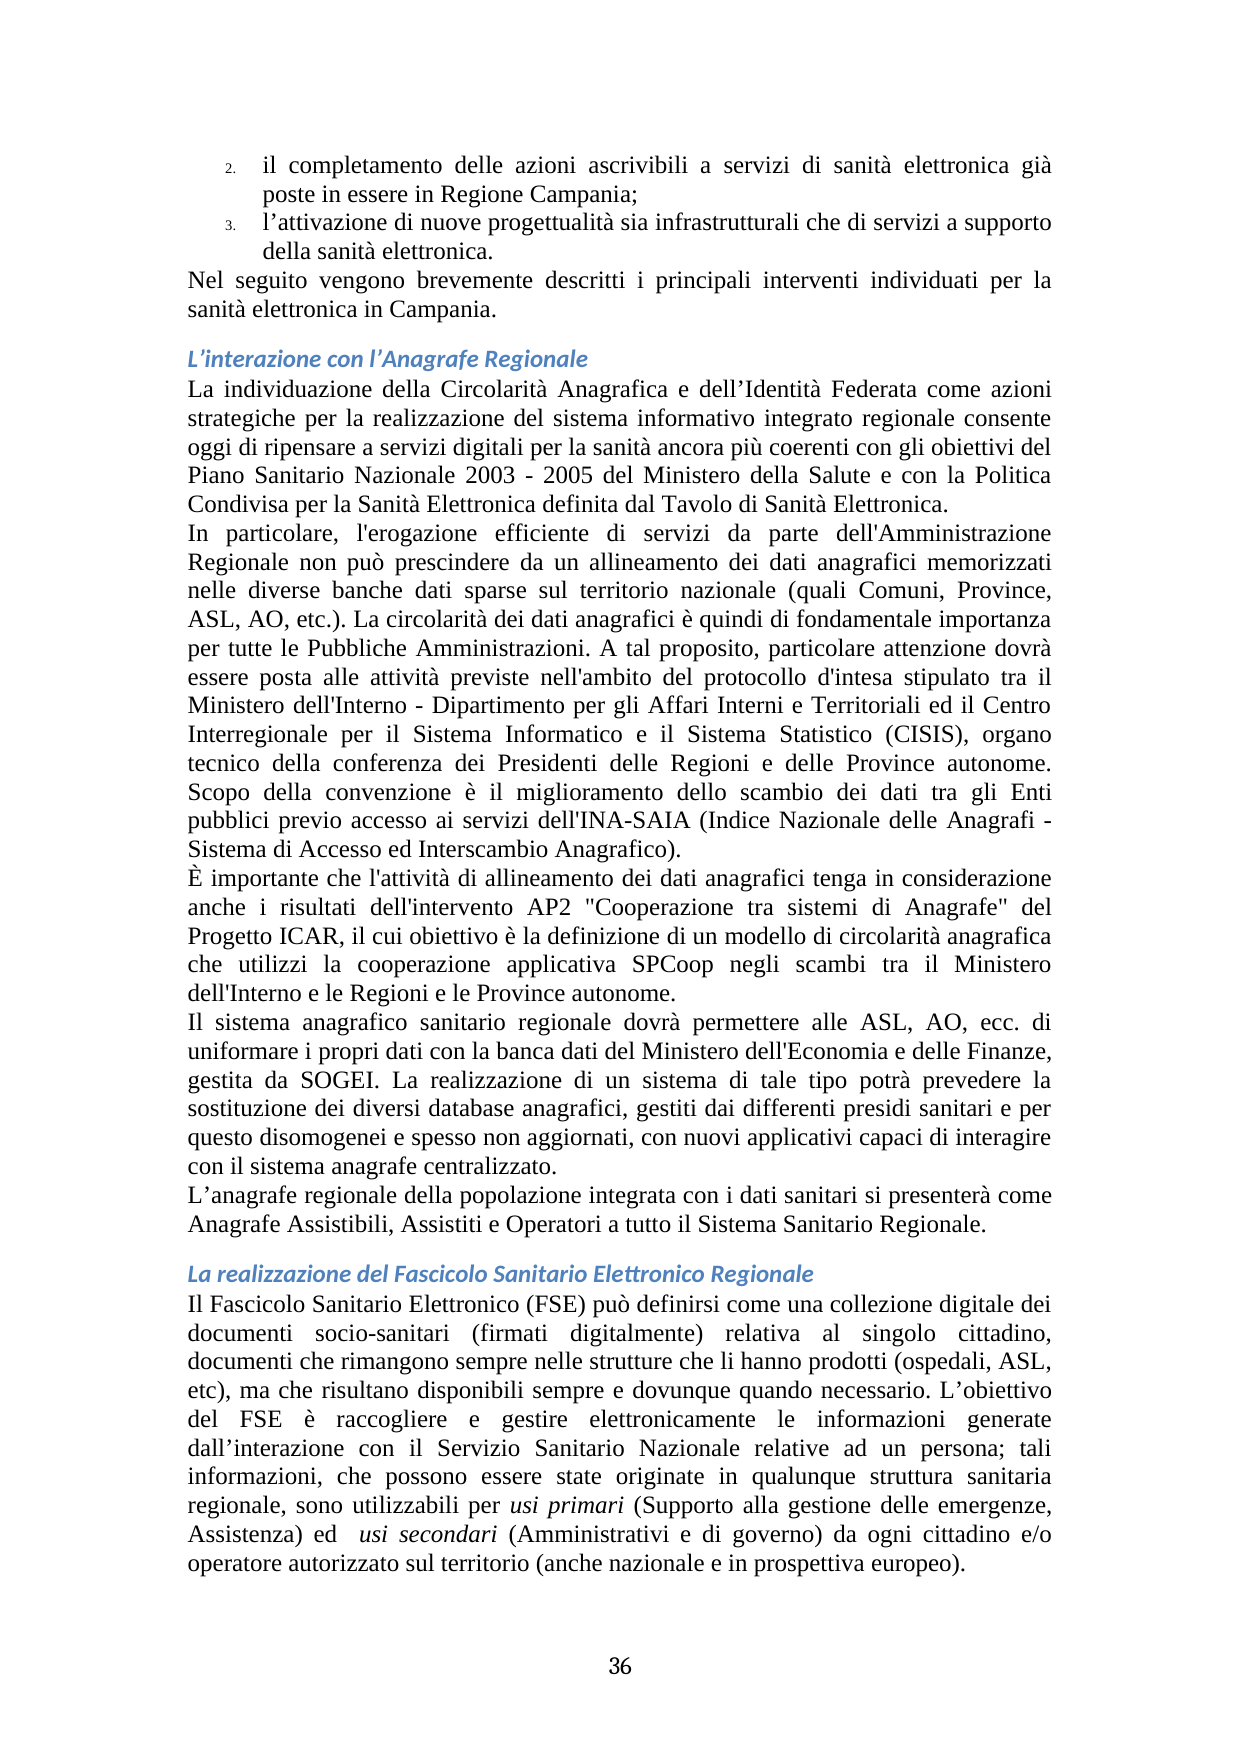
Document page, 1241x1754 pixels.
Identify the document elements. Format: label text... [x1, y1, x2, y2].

text Il Fascicolo Sanitario Elettronico (FSE) può definirsi come una collezione digitale dei documenti socio-sanitari (firmati digitalmente) relativa al singolo cittadino, documenti che rimangono sempre nelle strutture che li hanno prodotti (ospedali, ASL, etc), ma che risultano disponibili sempre e dovunque quando necessario. L’obiettivo del FSE è raccogliere e gestire elettronicamente le informazioni generate dall’interazione con il Servizio Sanitario Nazionale relative ad un persona; tali informazioni, che possono essere state originate in qualunque struttura sanitaria regionale, sono utilizzabili per usi primari (Supporto alla gestione delle emergenze, Assistenza) ed usi secondari (Amministrativi e di governo) da ogni cittadino e/o operatore autorizzato sul territorio (anche nazionale e in prospettiva europeo). [187, 1174, 1053, 1461]
text I documenti socio-sanitari non solo nascono e si originano all’interno di ogni singola struttura sanitaria che prende in cura la persona, ma vengono da questa custoditi secondo precise regole e normative riguardanti la responsabilità del dato, il suo livello di privatezza, le autorizzazioni all’accesso e alla distribuzione, etc. [187, 1462, 1053, 1577]
subtitle L’interazione con l’Anagrafe Regionale [187, 228, 1053, 259]
text È importante che l'attività di allineamento dei dati anagrafici tenga in considerazione anche i risultati dell'intervento AP2 "Cooperazione tra sistemi di Anagrafe" del Progetto ICAR, il cui obiettivo è la definizione di un modello di circolarità anagrafica che utilizzi la cooperazione applicativa SPCoop negli scambi tra il Ministero dell'Interno e le Regioni e le Province autonome. [187, 748, 1053, 892]
text La individuazione della Circolarità Anagrafica e dell’Identità Federata come azioni strategiche per la realizzazione del sistema informativo integrato regionale consente oggi di ripensare a servizi digitali per la sanità ancora più coerenti con gli obiettivi del Piano Sanitario Nazionale 2003 - 2005 del Ministero della Salute e con la Politica Condivisa per la Sanità Elettronica definita dal Tavolo di Sanità Elettronica. [187, 259, 1053, 403]
text Il sistema anagrafico sanitario regionale dovrà permettere alle ASL, AO, ecc. di uniformare i propri dati con la banca dati del Ministero dell'Economia e delle Finanze, gestita da SOGEI. La realizzazione di un sistema di tale tipo potrà prevedere la sostituzione dei diversi database anagrafici, gestiti dai differenti presidi sanitari e per questo disomogenei e spesso non aggiornati, con nuovi applicativi capaci di interagire con il sistema anagrafe centralizzato. [187, 892, 1053, 1065]
text Nel seguito vengono brevemente descritti i principali interventi individuati per la sanità elettronica in Campania. [187, 150, 1053, 207]
subtitle La realizzazione del Fascicolo Sanitario Elettronico Regionale [187, 1143, 1053, 1174]
text In particolare, l'erogazione efficiente di servizi da parte dell'Amministrazione Regionale non può prescindere da un allineamento dei dati anagrafici memorizzati nelle diverse banche dati sparse sul territorio nazionale (quali Comuni, Province, ASL, AO, etc.). La circolarità dei dati anagrafici è quindi di fondamentale importanza per tutte le Pubbliche Amministrazioni. A tal proposito, particolare attenzione dovrà essere posta alle attività previste nell'ambito del protocollo d'intesa stipulato tra il Ministero dell'Interno - Dipartimento per gli Affari Interni e Territoriali ed il Centro Interregionale per il Sistema Informatico e il Sistema Statistico (CISIS), organo tecnico della conferenza dei Presidenti delle Regioni e delle Province autonome. Scopo della convenzione è il miglioramento dello scambio dei dati tra gli Enti pubblici previo accesso ai servizi dell'INA-SAIA (Indice Nazionale delle Anagrafi - Sistema di Accesso ed Interscambio Anagrafico). [187, 403, 1053, 748]
text L’anagrafe regionale della popolazione integrata con i dati sanitari si presenterà come Anagrafe Assistibili, Assistiti e Operatori a tutto il Sistema Sanitario Regionale. [187, 1065, 1053, 1122]
